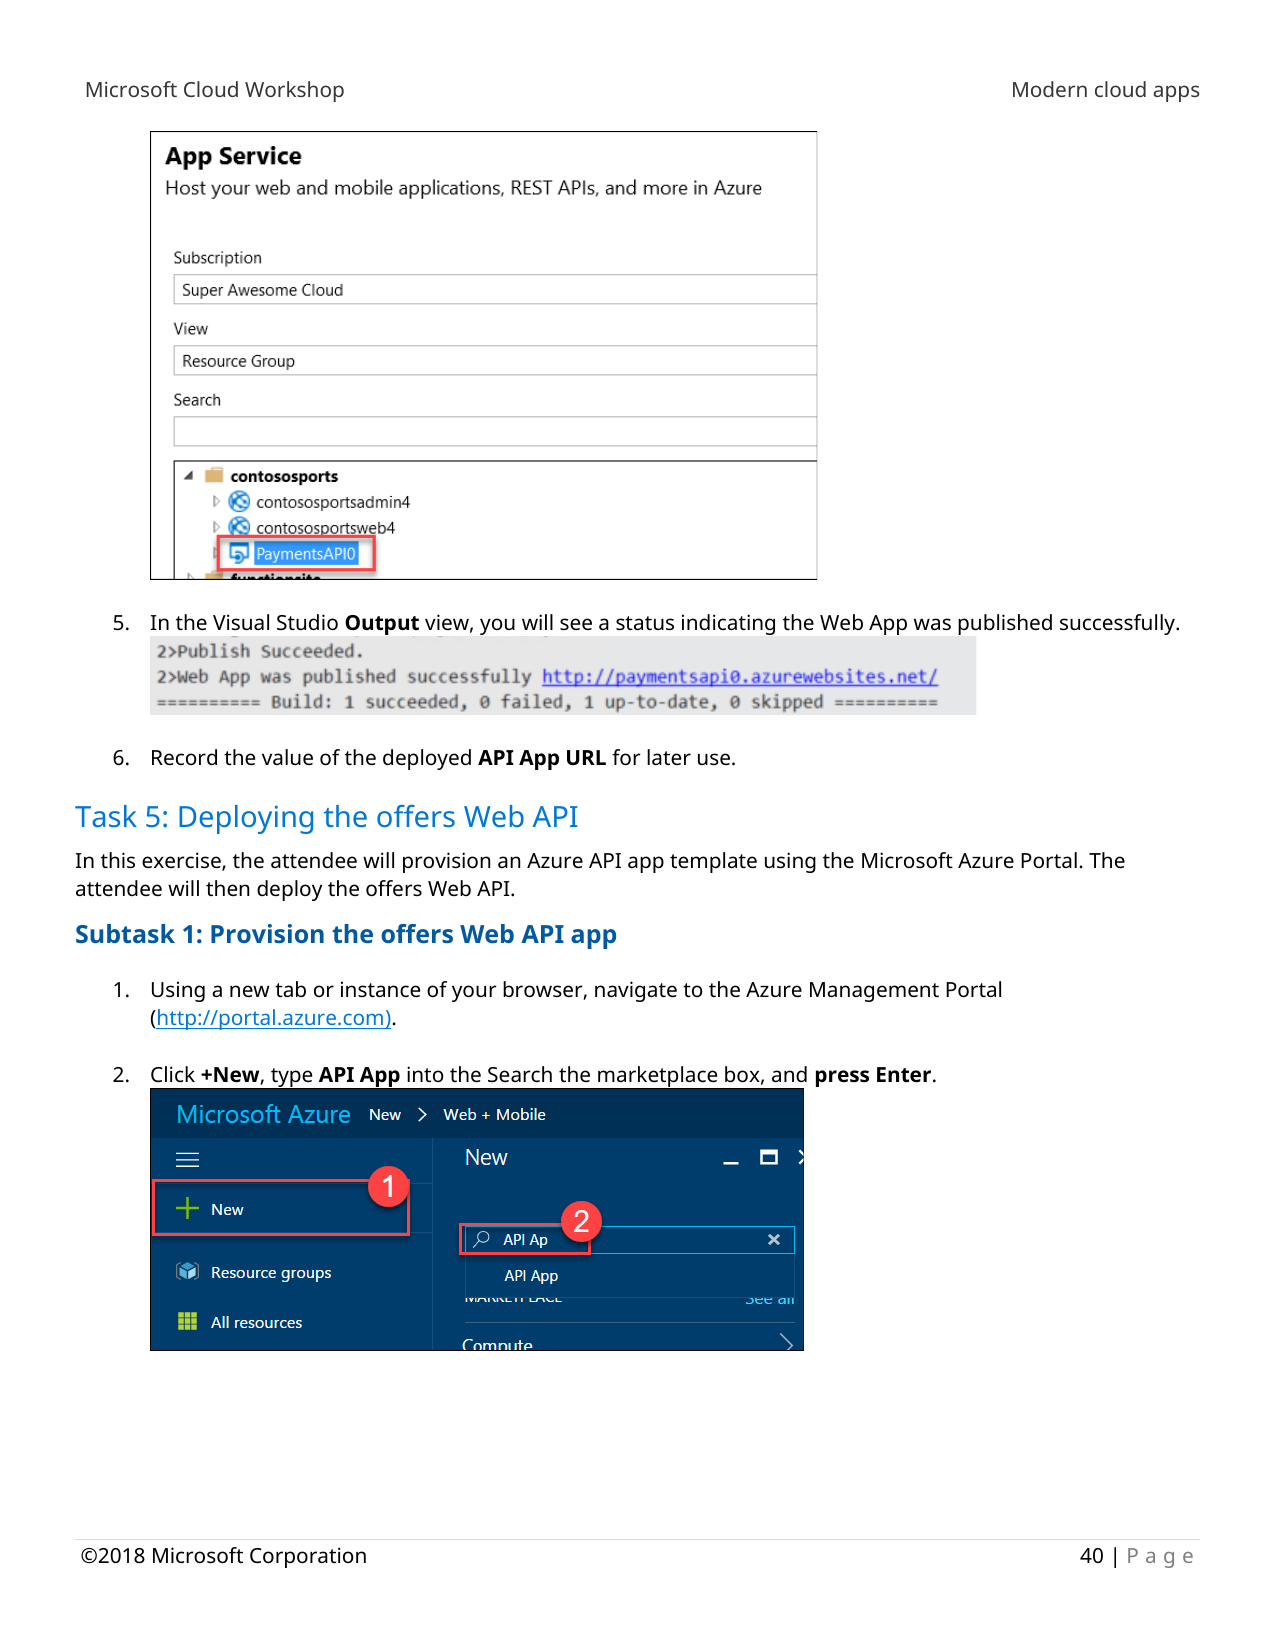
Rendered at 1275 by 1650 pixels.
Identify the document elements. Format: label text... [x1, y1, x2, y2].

list Record the value of the deployed API App URL for later use. [112, 743, 1200, 772]
subtitle Task 5: Deploying the offers Web API [75, 797, 1200, 836]
list In the Visual Studio Output view, you will see a status indicating the Web App was published successfully. [112, 608, 1200, 637]
picture [150, 1088, 804, 1351]
text In this exercise, the attendee will provision an Azure API app template using the Microsoft Azure Portal. The attendee will then deploy the offers Web API. [75, 846, 1200, 903]
picture [150, 131, 818, 580]
picture [150, 636, 977, 715]
subtitle Subtask 1: Provision the offers Web API app [75, 919, 1200, 950]
list Click +New, type API App into the Search the marketplace box, and press Enter. [112, 1060, 1200, 1089]
list Using a new tab or instance of your browser, navigate to the Azure Management Portal (http://portal.azure.com). [112, 975, 1200, 1032]
